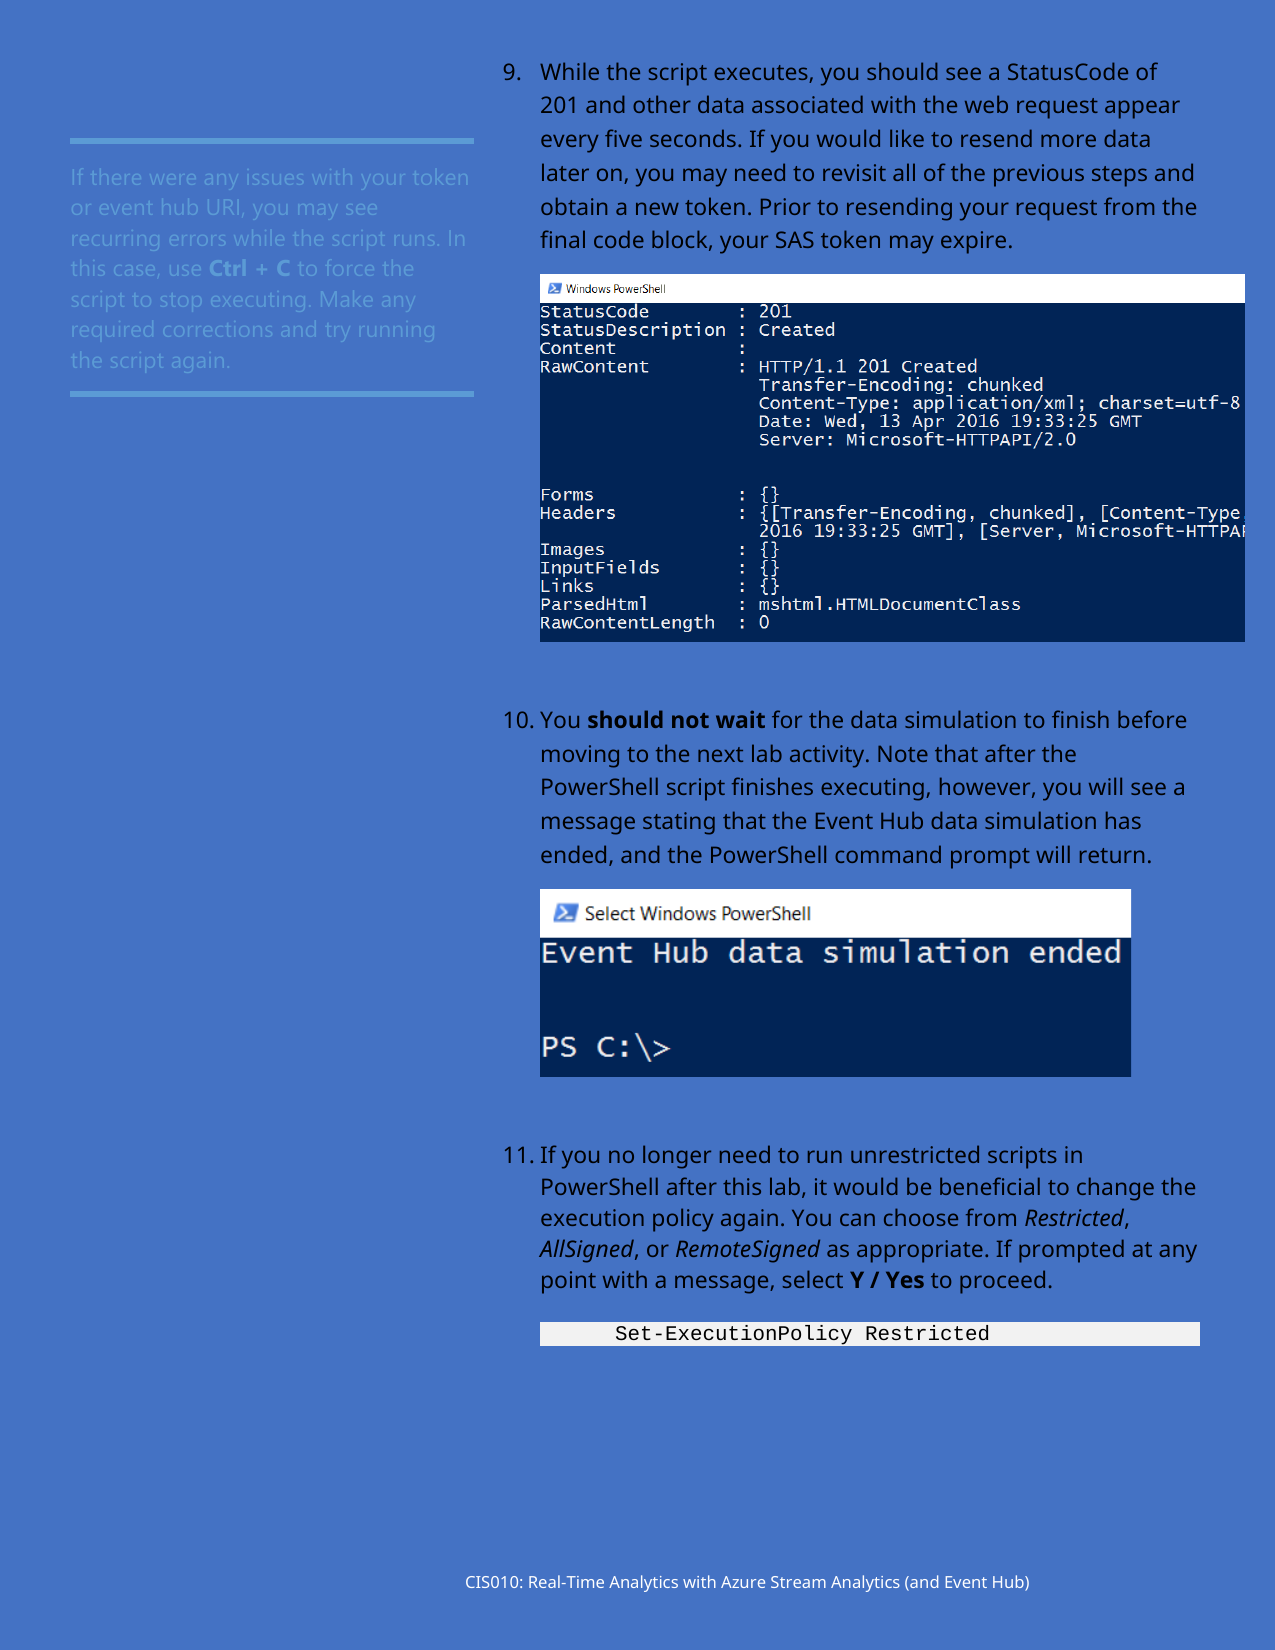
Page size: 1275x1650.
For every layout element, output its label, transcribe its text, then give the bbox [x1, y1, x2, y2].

list You should not wait for the data simulation to finish before moving to the next lab activity. Note that after the PowerShell script finishes executing, however, you will see a message stating that the Event Hub data simulation has ended, and the PowerShell command prompt will return. [502, 704, 1200, 870]
picture [540, 274, 1245, 642]
picture [540, 889, 1132, 1077]
text Set-ExecutionPolicy Restricted [540, 1322, 1200, 1346]
list While the script executes, you should see a StatusCode of 201 and other data associated with the web request appear every five seconds. If you would like to resend more data later on, you may need to revisit all of the previous steps and obtain a new token. Prior to resending your request from the final code block, your SAS token may expire. [502, 56, 1200, 256]
list If you no longer need to run unrestricted scripts in PowerShell after this lab, it would be beneficial to change the execution policy again. You can choose from Restricted, AllSigned, or RemoteSigned as appropriate. If prompted at any point with a message, select Y / Yes to proceed. [502, 1139, 1200, 1295]
